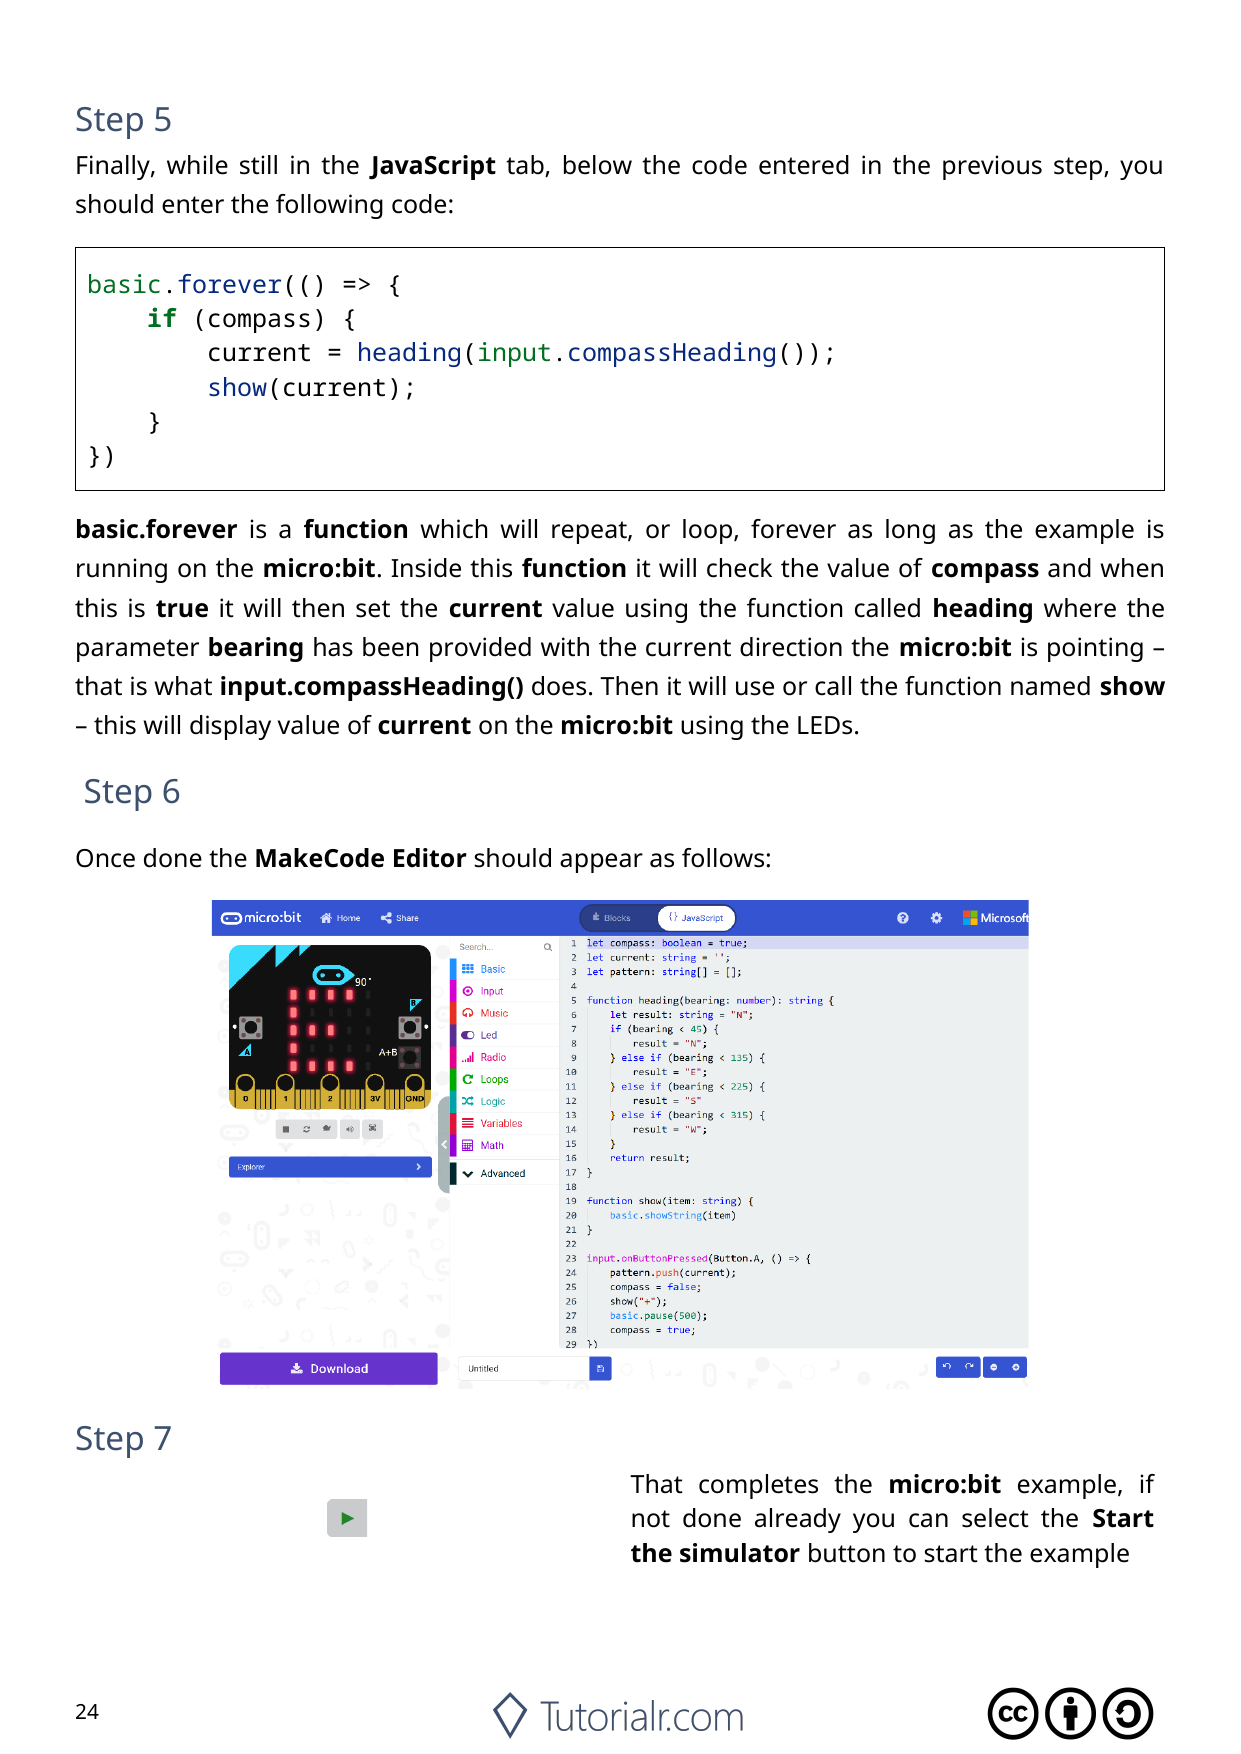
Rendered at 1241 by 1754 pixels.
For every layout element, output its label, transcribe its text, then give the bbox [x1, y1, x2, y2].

table_header That completes the micro:bit example, if not done already you can select the Start the simulator button to start the example [619, 1467, 1165, 1569]
table_header basic.forever(() => { if (compass) { current = heading(input.compassHeading()); show(current); } }) [76, 248, 1164, 490]
subtitle Step 6 [75, 768, 1165, 813]
subtitle Step 5 [75, 96, 1165, 141]
text Once done the MakeCode Editor should appear as follows: [75, 841, 1165, 875]
subtitle Step 7 [75, 1415, 1165, 1460]
picture [975, 1682, 1166, 1746]
picture [327, 1499, 368, 1537]
picture [487, 1692, 753, 1739]
text basic.forever is a function which will repeat, or loop, forever as long as the example is running on the micro:bit. Inside this function it will check the value of compass and when this is true it will then set the current value using the function called heading where the parameter bearing has been provided with the current direction the micro:bit is pointing – that is what input.compassHeading() does. Then it will use or call the function named show – this will display value of current on the micro:bit using the LEDs. [75, 512, 1165, 742]
picture [211, 900, 1029, 1389]
table_header [75, 1467, 619, 1569]
text Finally, while still in the JavaScript tab, below the code entered in the previous step, you should enter the following code: [75, 148, 1165, 221]
